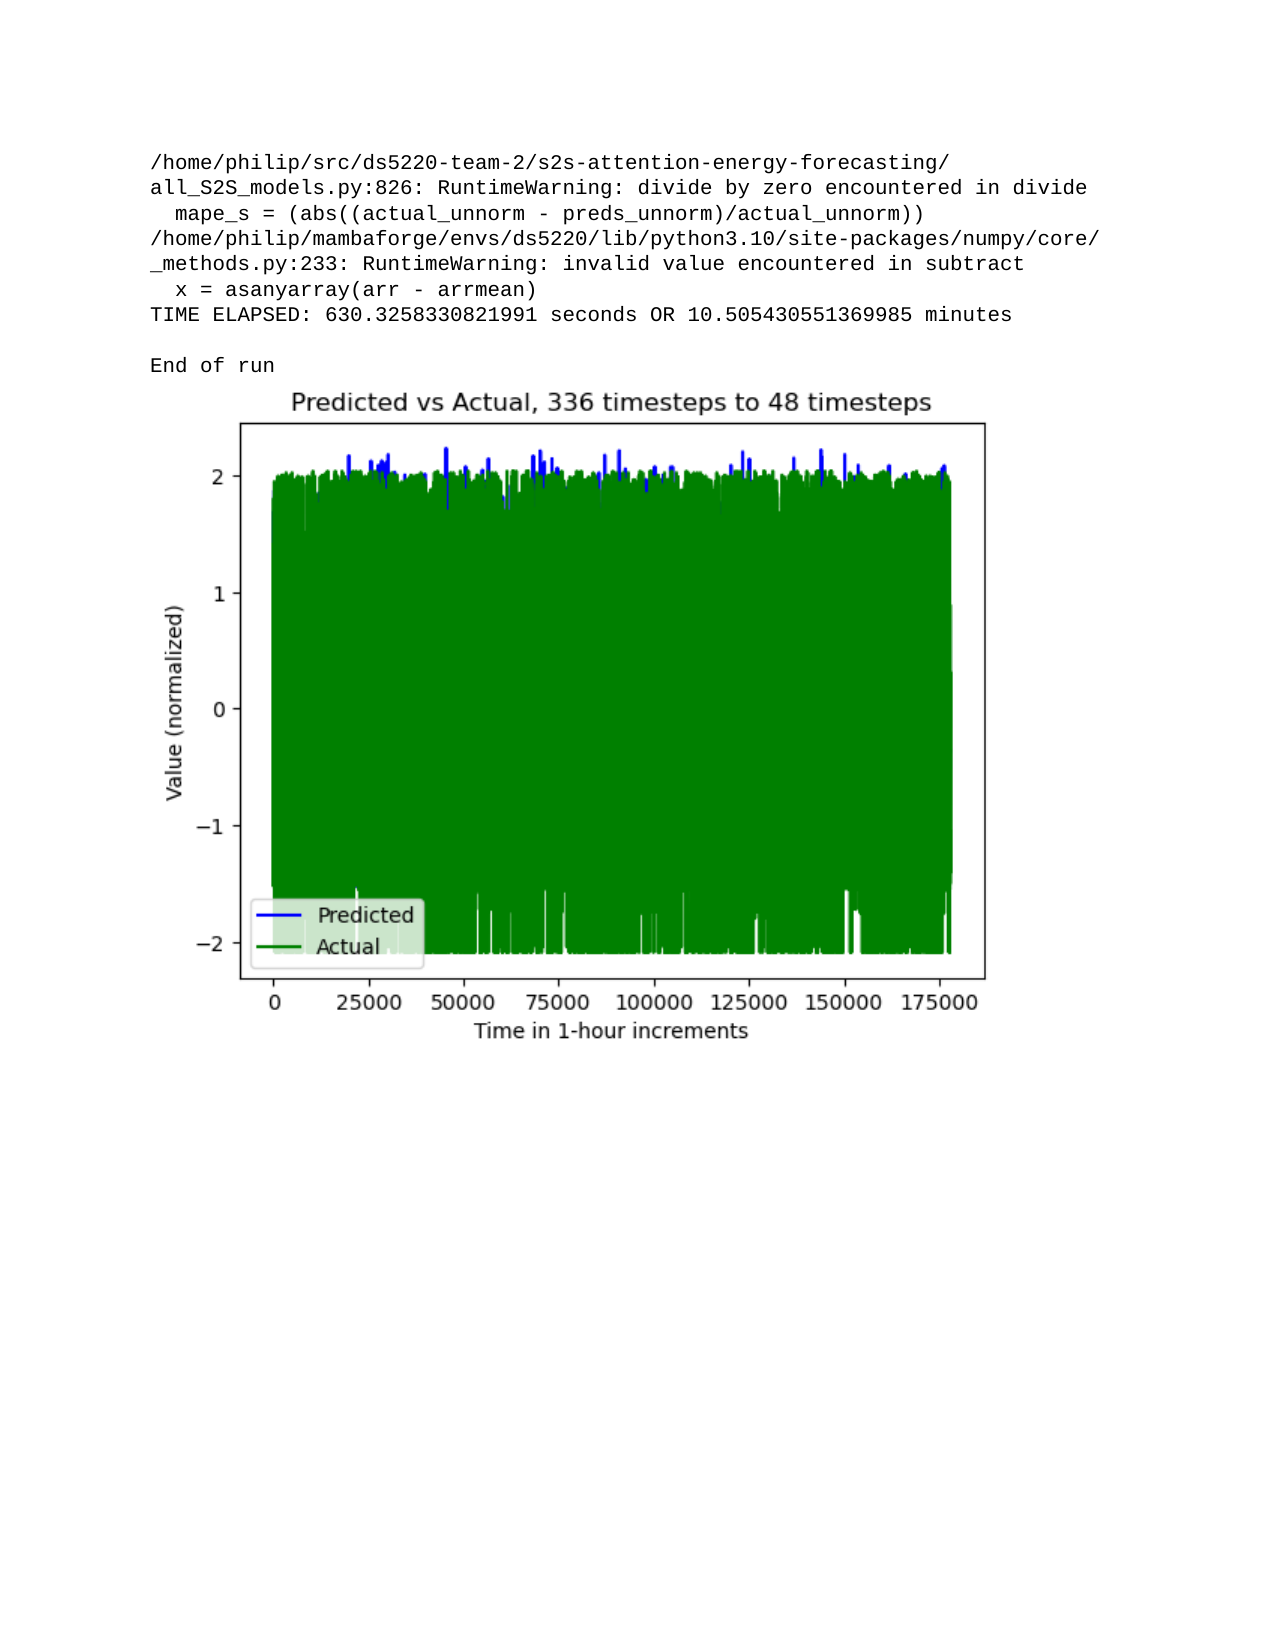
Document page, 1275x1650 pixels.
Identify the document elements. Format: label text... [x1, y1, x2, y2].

text /home/philip/mambaforge/envs/ds5220/lib/python3.10/site-packages/numpy/core/_methods.py:233: RuntimeWarning: invalid value encountered in subtract [150, 226, 1125, 277]
picture [150, 378, 998, 1058]
text x = asanyarray(arr - arrmean) [150, 277, 1125, 302]
text TIME ELAPSED: 630.3258330821991 seconds OR 10.505430551369985 minutes [150, 302, 1125, 328]
text mape_s = (abs((actual_unnorm - preds_unnorm)/actual_unnorm)) [150, 201, 1125, 226]
text End of run [150, 353, 1125, 379]
text /home/philip/src/ds5220-team-2/s2s-attention-energy-forecasting/all_S2S_models.py:826: RuntimeWarning: divide by zero encountered in divide [150, 150, 1125, 201]
